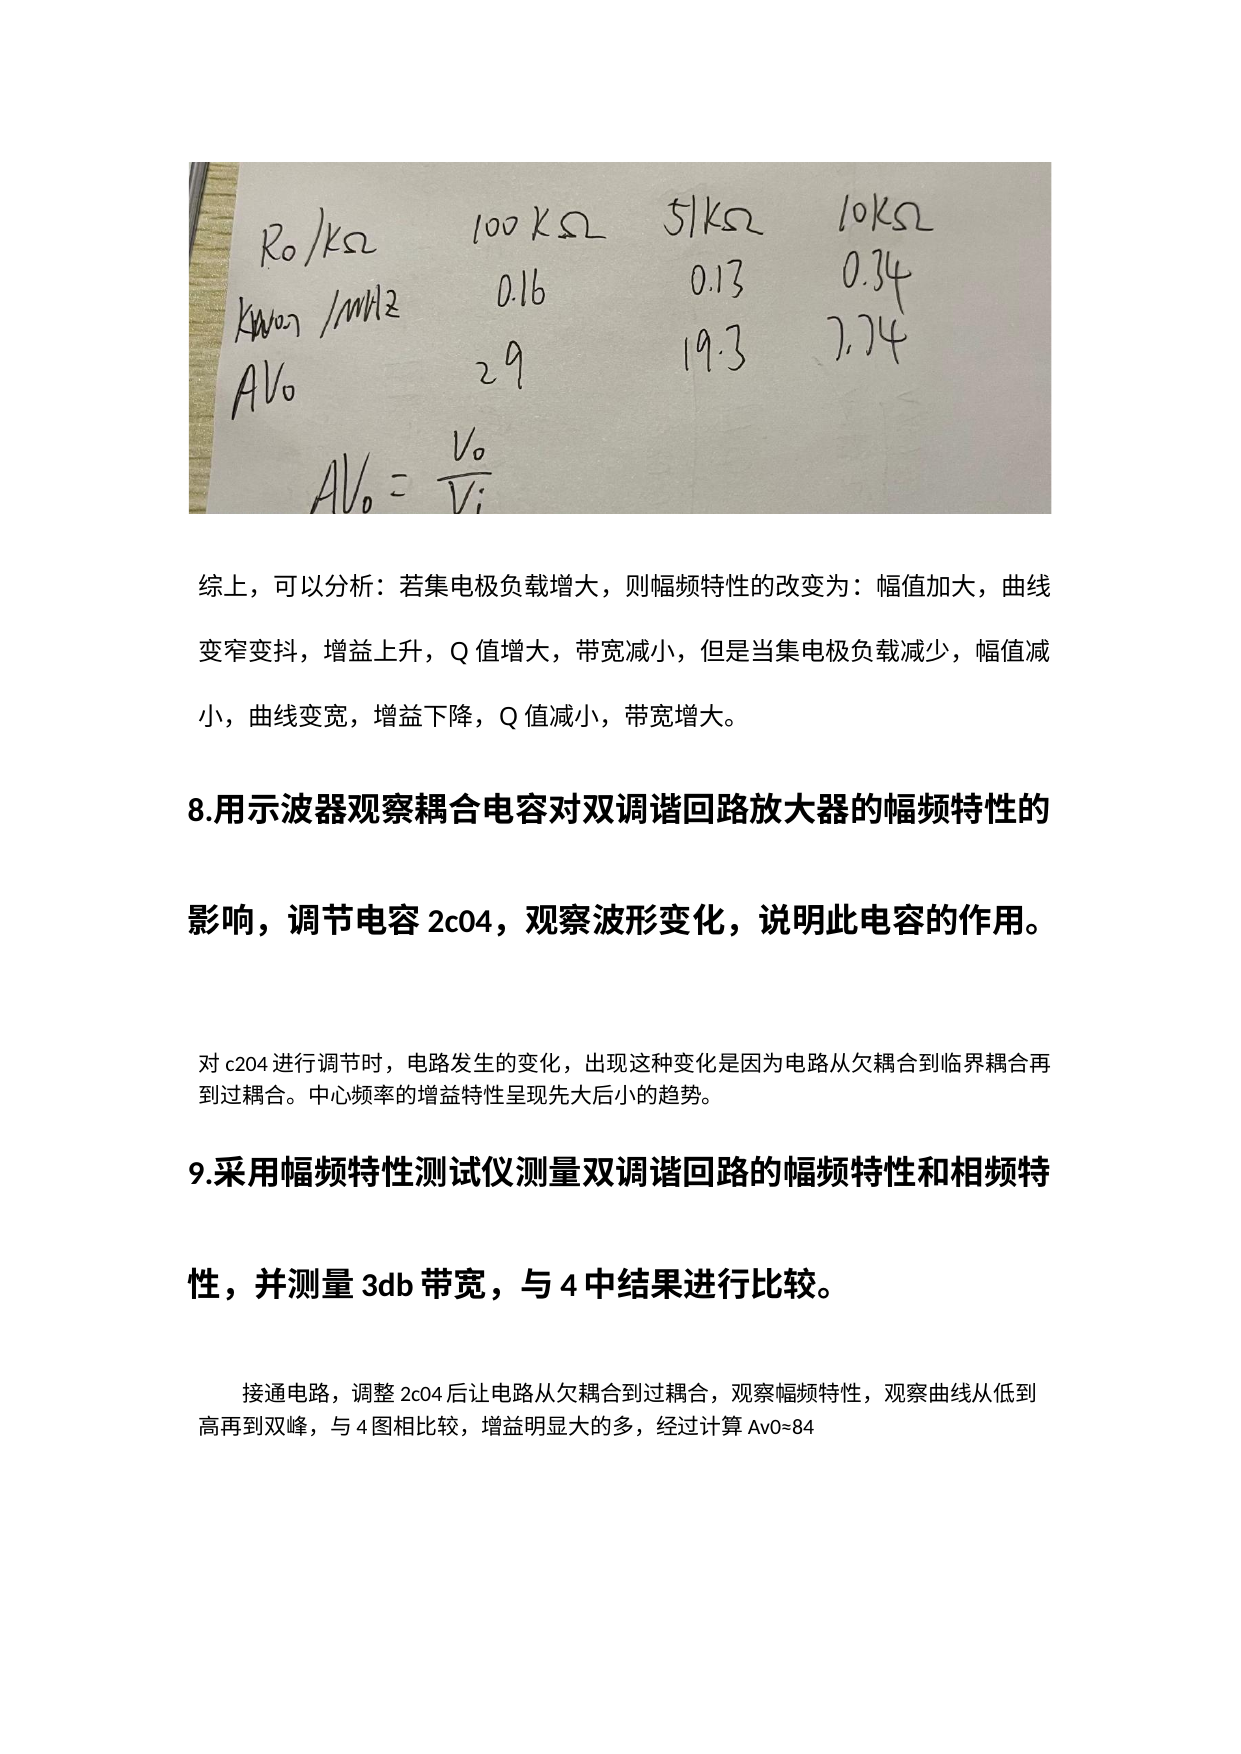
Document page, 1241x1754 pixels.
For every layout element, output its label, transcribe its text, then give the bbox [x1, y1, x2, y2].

list 对c204进行调节时，电路发生的变化，出现这种变化是因为电路从欠耦合到临界耦合再到过耦合。中心频率的增益特性呈现先大后小的趋势。 [198, 1045, 1053, 1110]
picture [188, 162, 1052, 514]
list 综上，可以分析：若集电极负载增大，则幅频特性的改变为：幅值加大，曲线变窄变抖，增益上升，Q 值增大，带宽减小，但是当集电极负载减少，幅值减小，曲线变宽，增益下降，Q 值减小，带宽增大。 [198, 552, 1053, 747]
list 接通电路，调整2c04后让电路从欠耦合到过耦合，观察幅频特性，观察曲线从低到高再到双峰，与4图相比较，增益明显大的多，经过计算Av0≈84 [198, 1376, 1053, 1441]
subtitle 9.采用幅频特性测试仪测量双调谐回路的幅频特性和相频特性，并测量3db带宽，与4中结果进行比较。 [187, 1137, 1053, 1314]
subtitle 8.用示波器观察耦合电容对双调谐回路放大器的幅频特性的影响，调节电容2c04，观察波形变化，说明此电容的作用。 [187, 774, 1053, 951]
